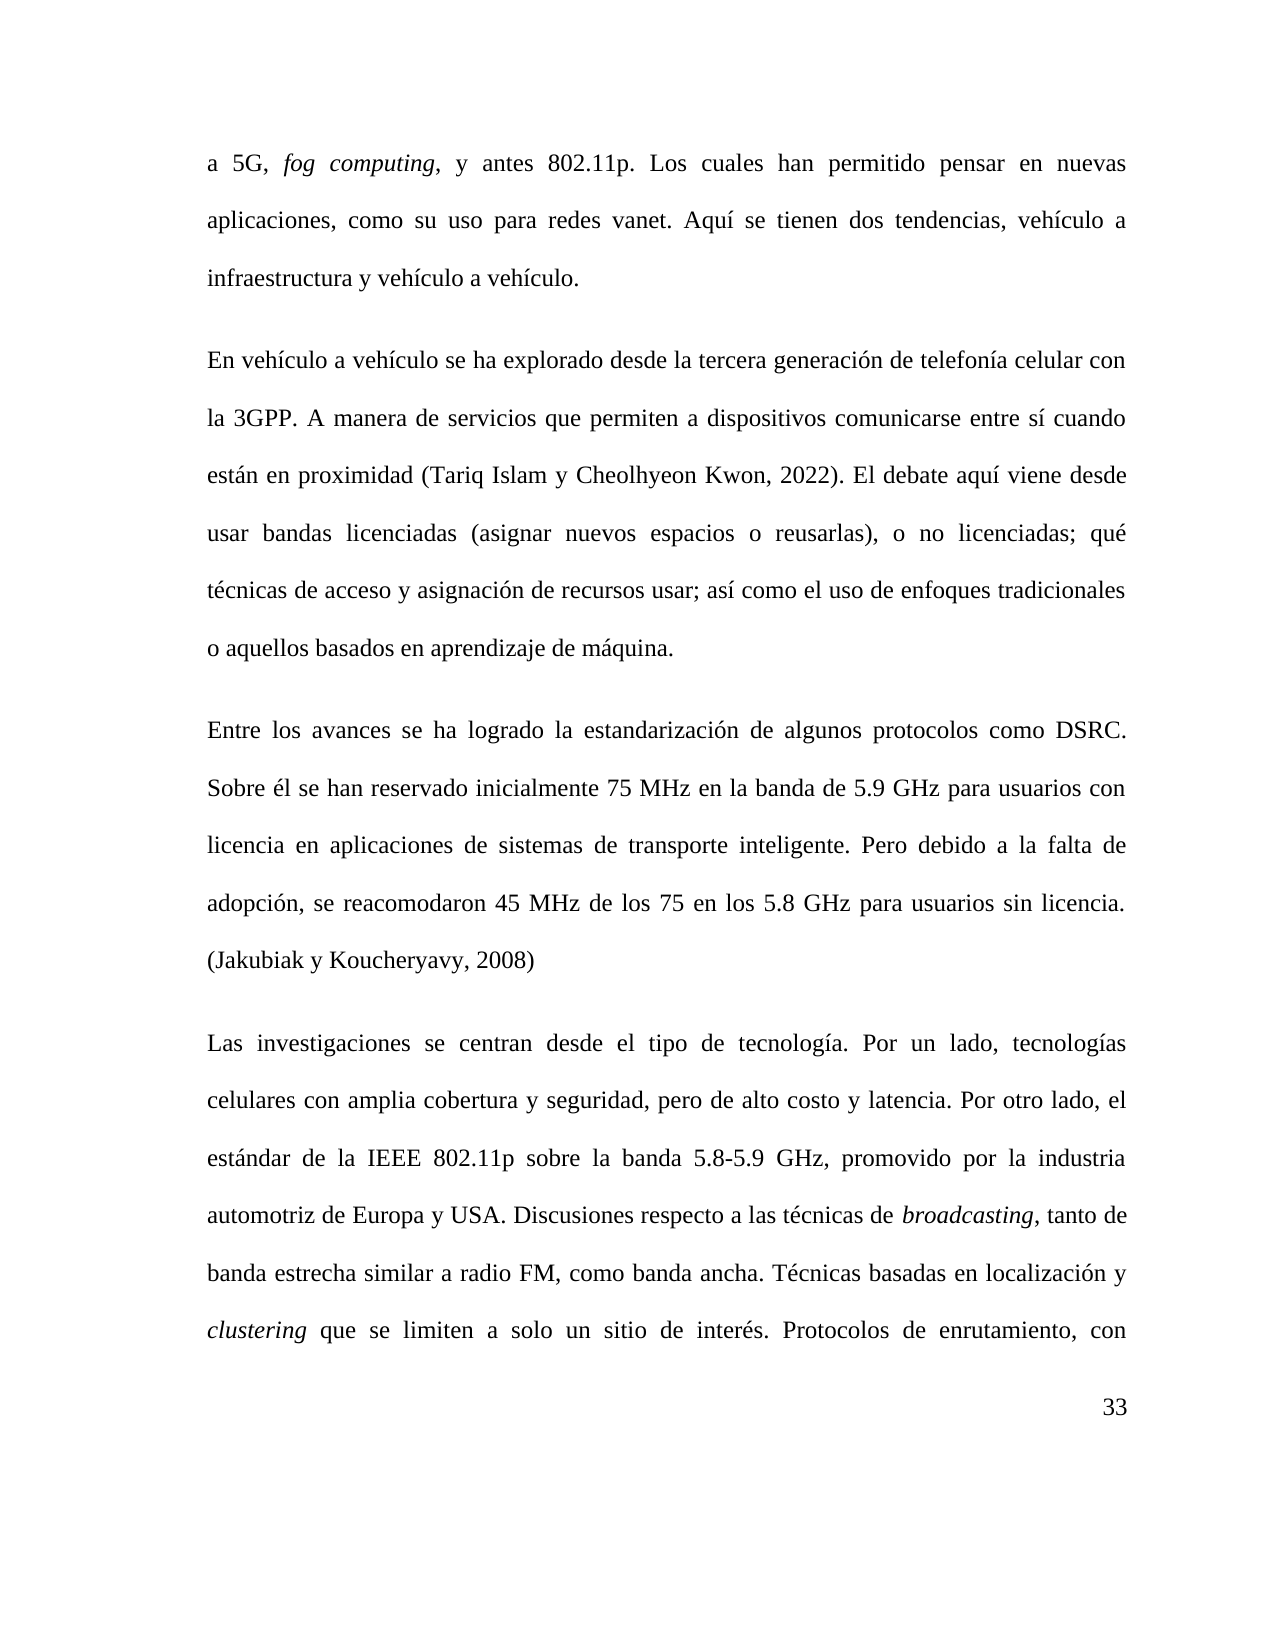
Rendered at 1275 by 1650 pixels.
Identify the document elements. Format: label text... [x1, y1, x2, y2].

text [207, 148, 1127, 291]
text Entre los avances se ha logrado la estandarización de algunos protocolos como DSRC. Sobre él se han reservado inicialmente 75 MHz en la banda de 5.9 GHz para usuarios con licencia en aplicaciones de sistemas de transporte inteligente. Pero debido a la falta de adopción, se reacomodaron 45 MHz de los 75 en los 5.8 GHz para usuarios sin licencia. (Jakubiak y Koucheryavy, 2008) [207, 715, 1127, 974]
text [207, 1028, 1127, 1344]
text En vehículo a vehículo se ha explorado desde la tercera generación de telefonía celular con la 3GPP. A manera de servicios que permiten a dispositivos comunicarse entre sí cuando están en proximidad (Tariq Islam y Cheolhyeon Kwon, 2022). El debate aquí viene desde usar bandas licenciadas (asignar nuevos espacios o reusarlas), o no licenciadas; qué técnicas de acceso y asignación de recursos usar; así como el uso de enfoques tradicionales o aquellos basados en aprendizaje de máquina. [207, 345, 1127, 661]
